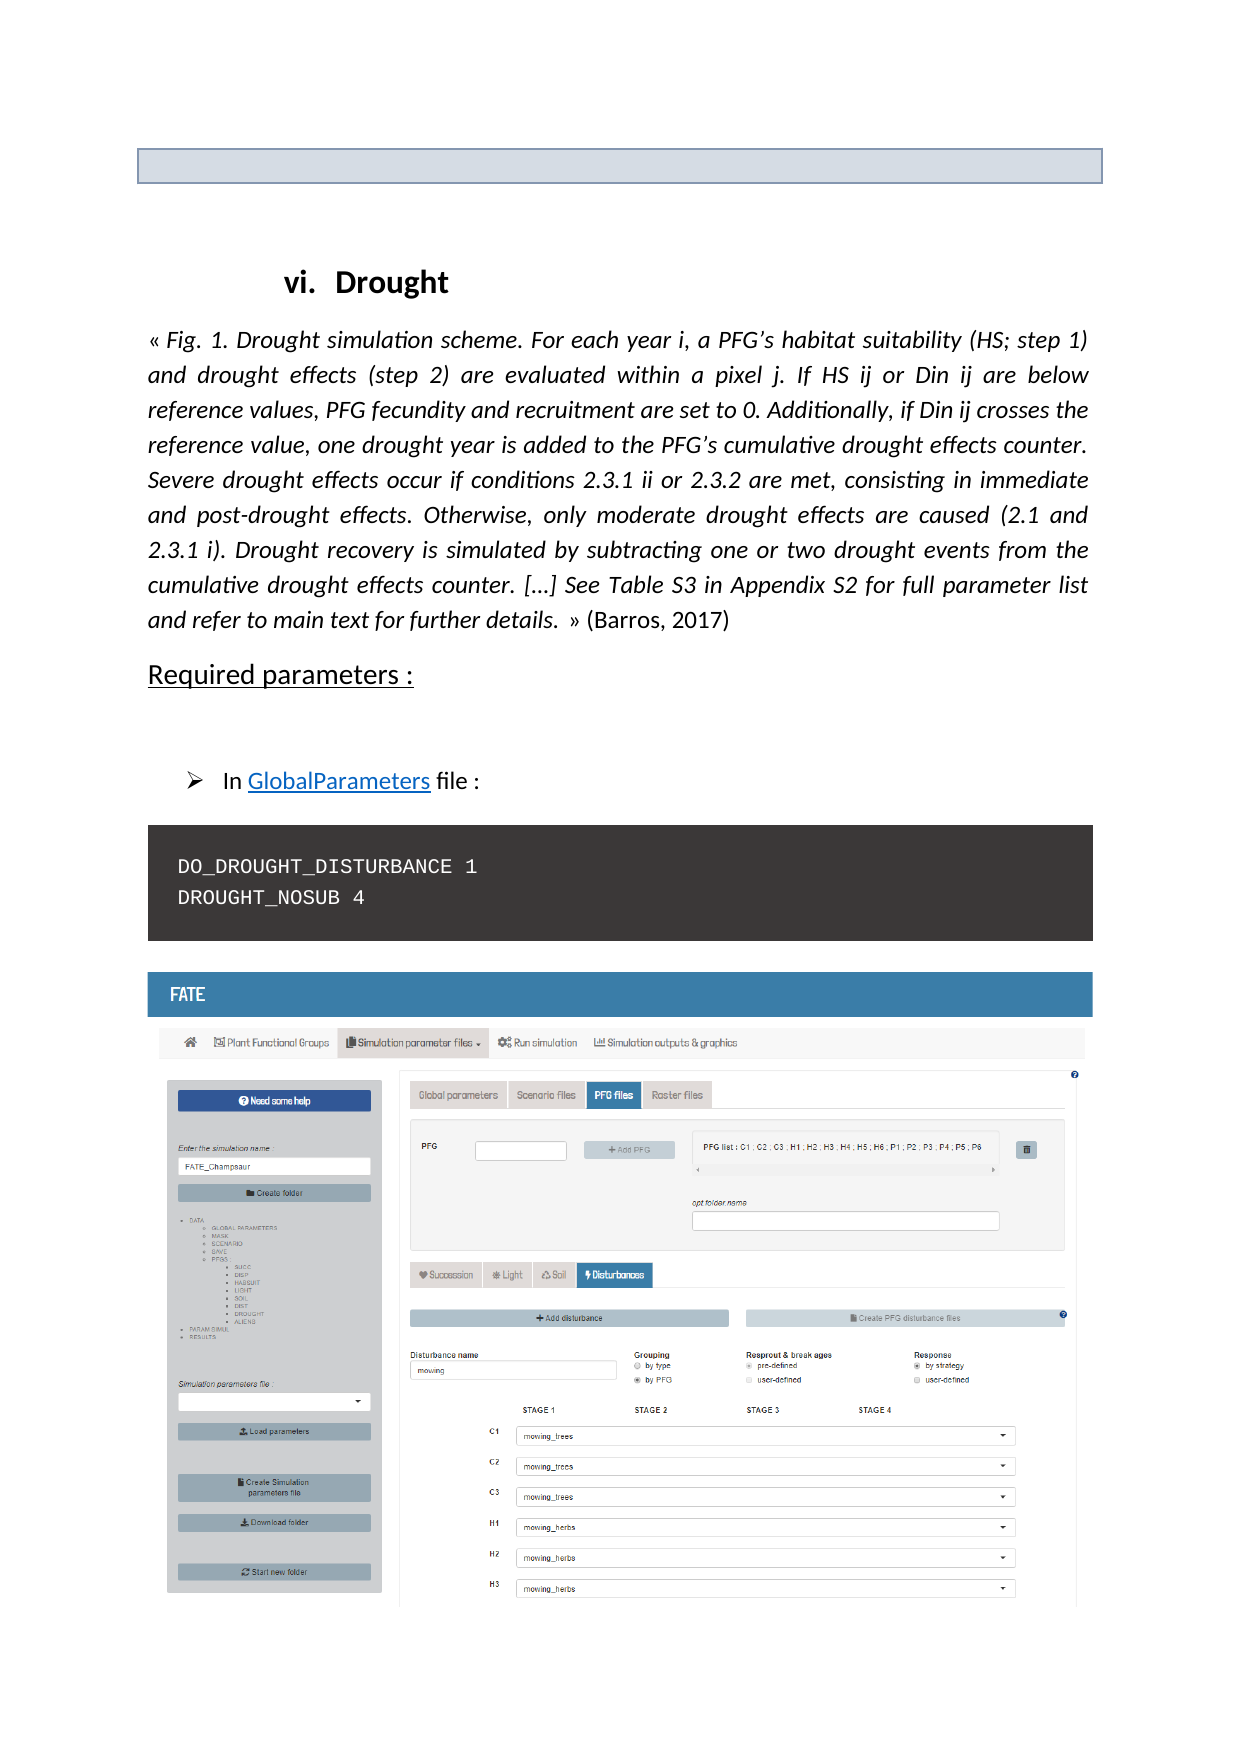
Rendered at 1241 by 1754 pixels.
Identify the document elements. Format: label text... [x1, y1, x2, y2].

text « Fig. 1. Drought simulation scheme. For each year i, a PFG’s habitat suitability (HS; step 1) and drought effects (step 2) are evaluated within a pixel j. If HS ij or Din ij are below reference values, PFG fecundity and recruitment are set to 0. Additionally, if Din ij crosses the reference value, one drought year is added to the PFG’s cumulative drought effects counter. Severe drought effects occur if conditions 2.3.1 ii or 2.3.2 are met, consisting in immediate and post-drought effects. Otherwise, only moderate drought effects are caused (2.1 and 2.3.1 i). Drought recovery is simulated by subtracting one or two drought events from the cumulative drought effects counter. […] See Table S3 in Appendix S2 for full parameter list and refer to main text for further details. » (Barros, 2017) [148, 324, 1093, 635]
picture [147, 964, 1093, 1607]
list In GlobalParameters file : [185, 765, 1093, 796]
text Required parameters : [148, 656, 1093, 692]
list Drought [316, 261, 1093, 302]
text DO_DROUGHT_DISTURBANCE 1 [148, 856, 1093, 880]
text DROUGHT_NOSUB 4 [148, 887, 1093, 911]
